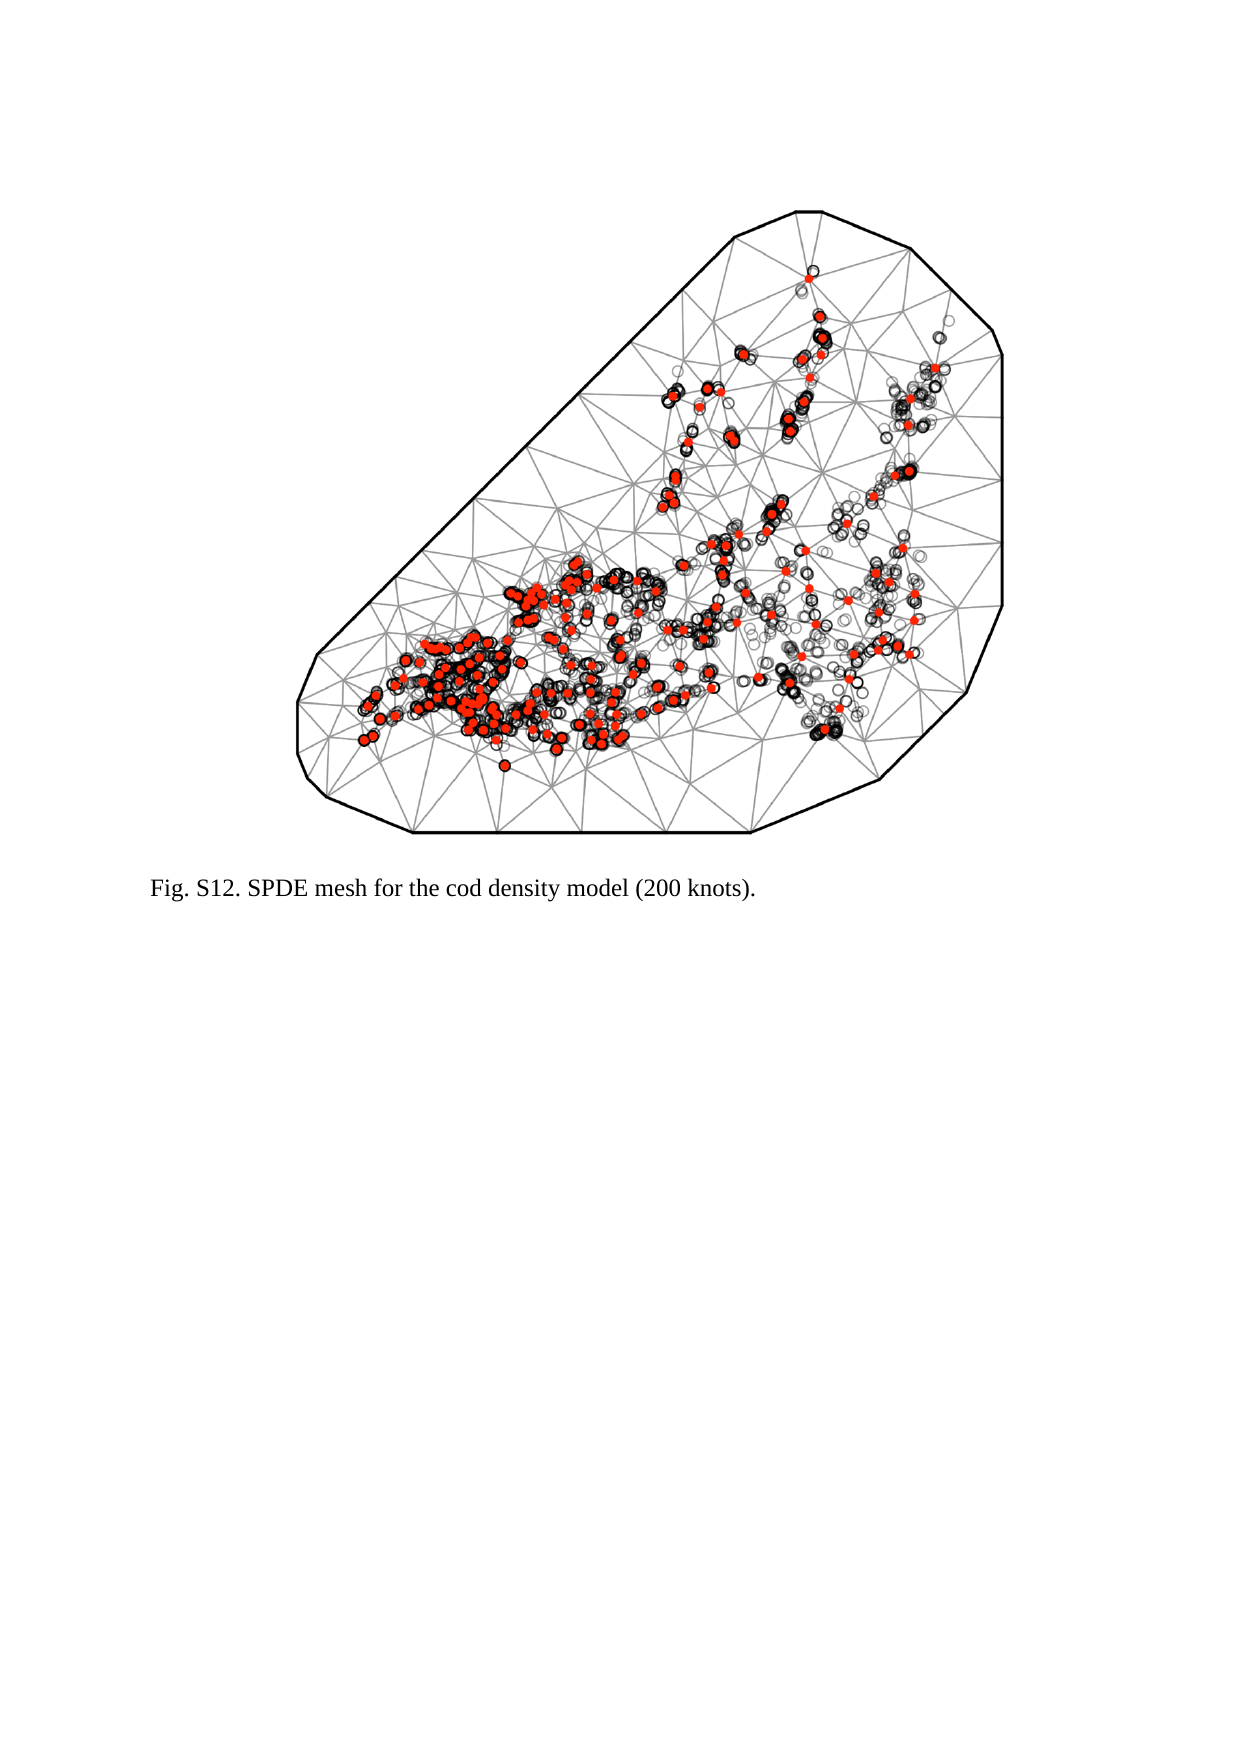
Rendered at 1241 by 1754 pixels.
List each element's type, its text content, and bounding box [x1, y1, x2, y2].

picture [150, 207, 1091, 845]
text Fig. S12. SPDE mesh for the cod density model (200 knots). [150, 873, 1090, 902]
